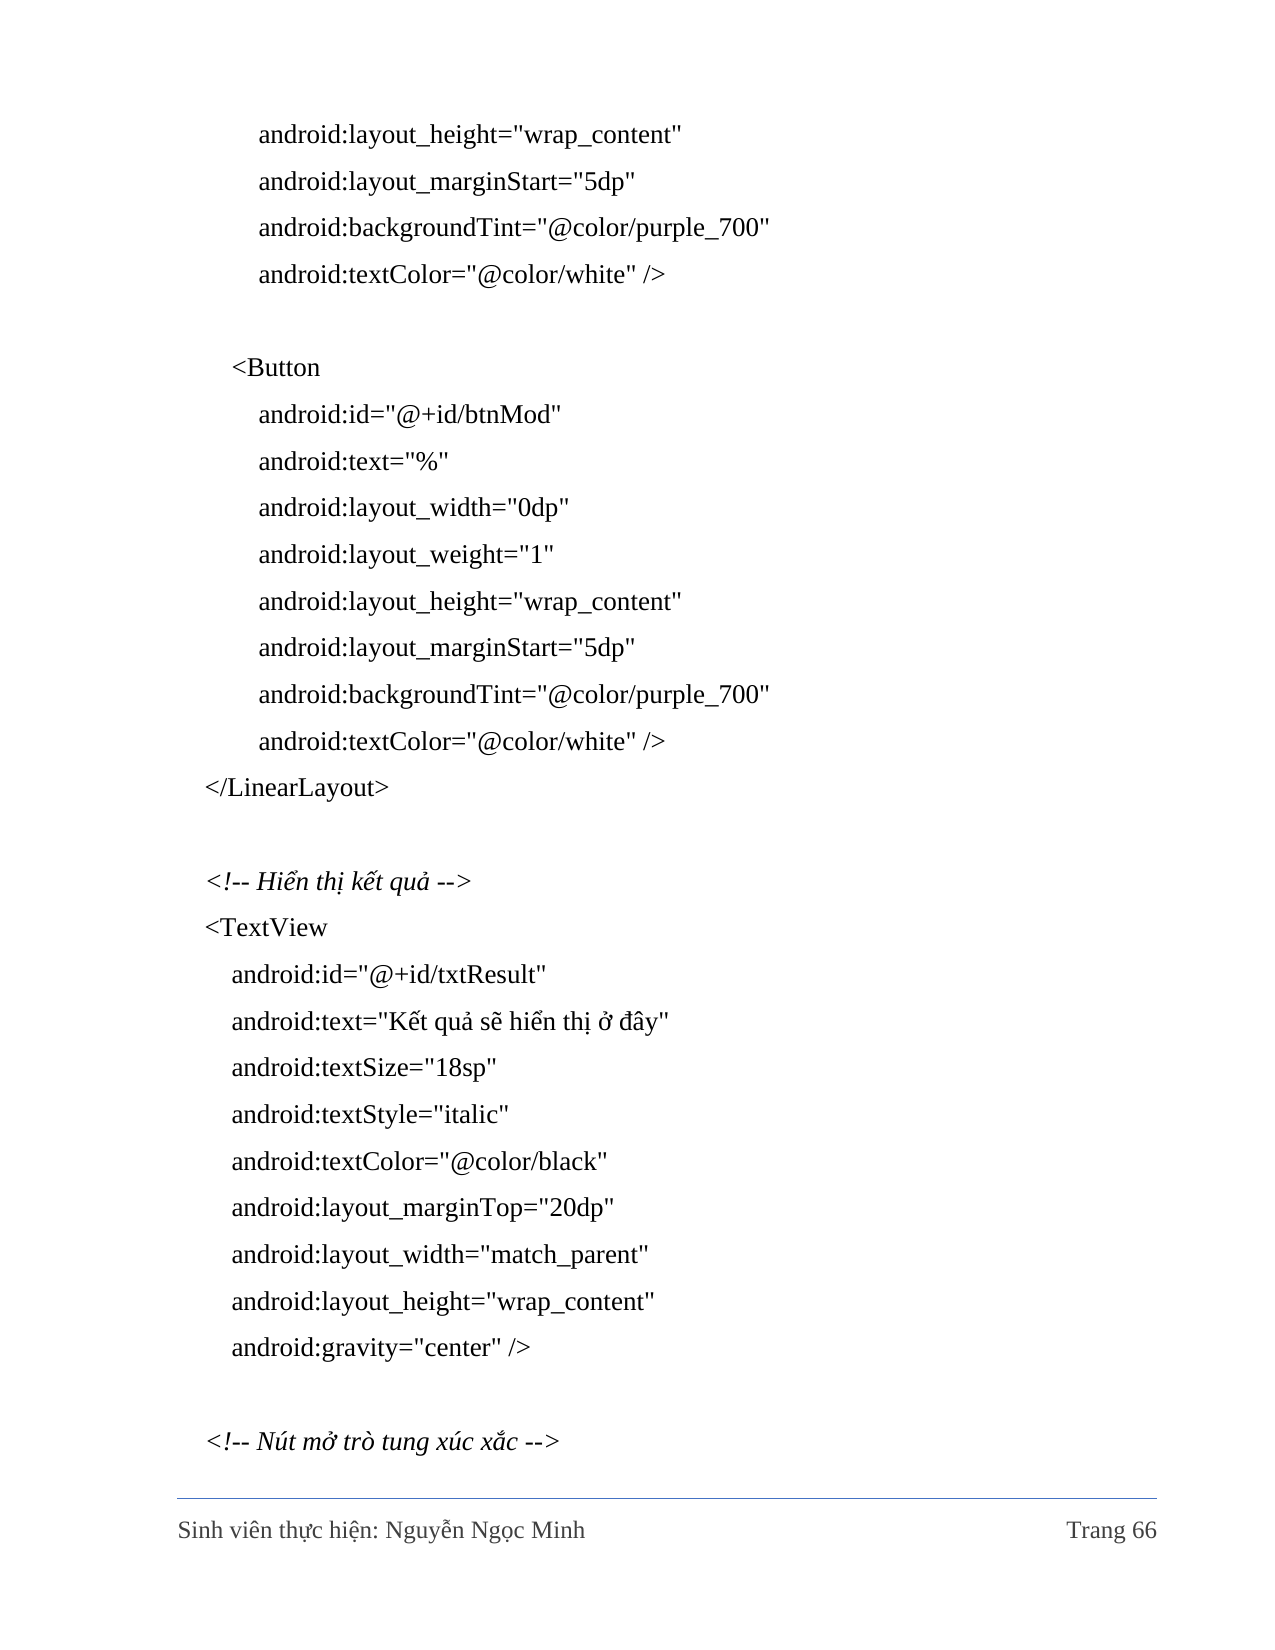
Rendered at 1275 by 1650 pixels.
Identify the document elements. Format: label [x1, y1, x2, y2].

text [177, 118, 1157, 1456]
